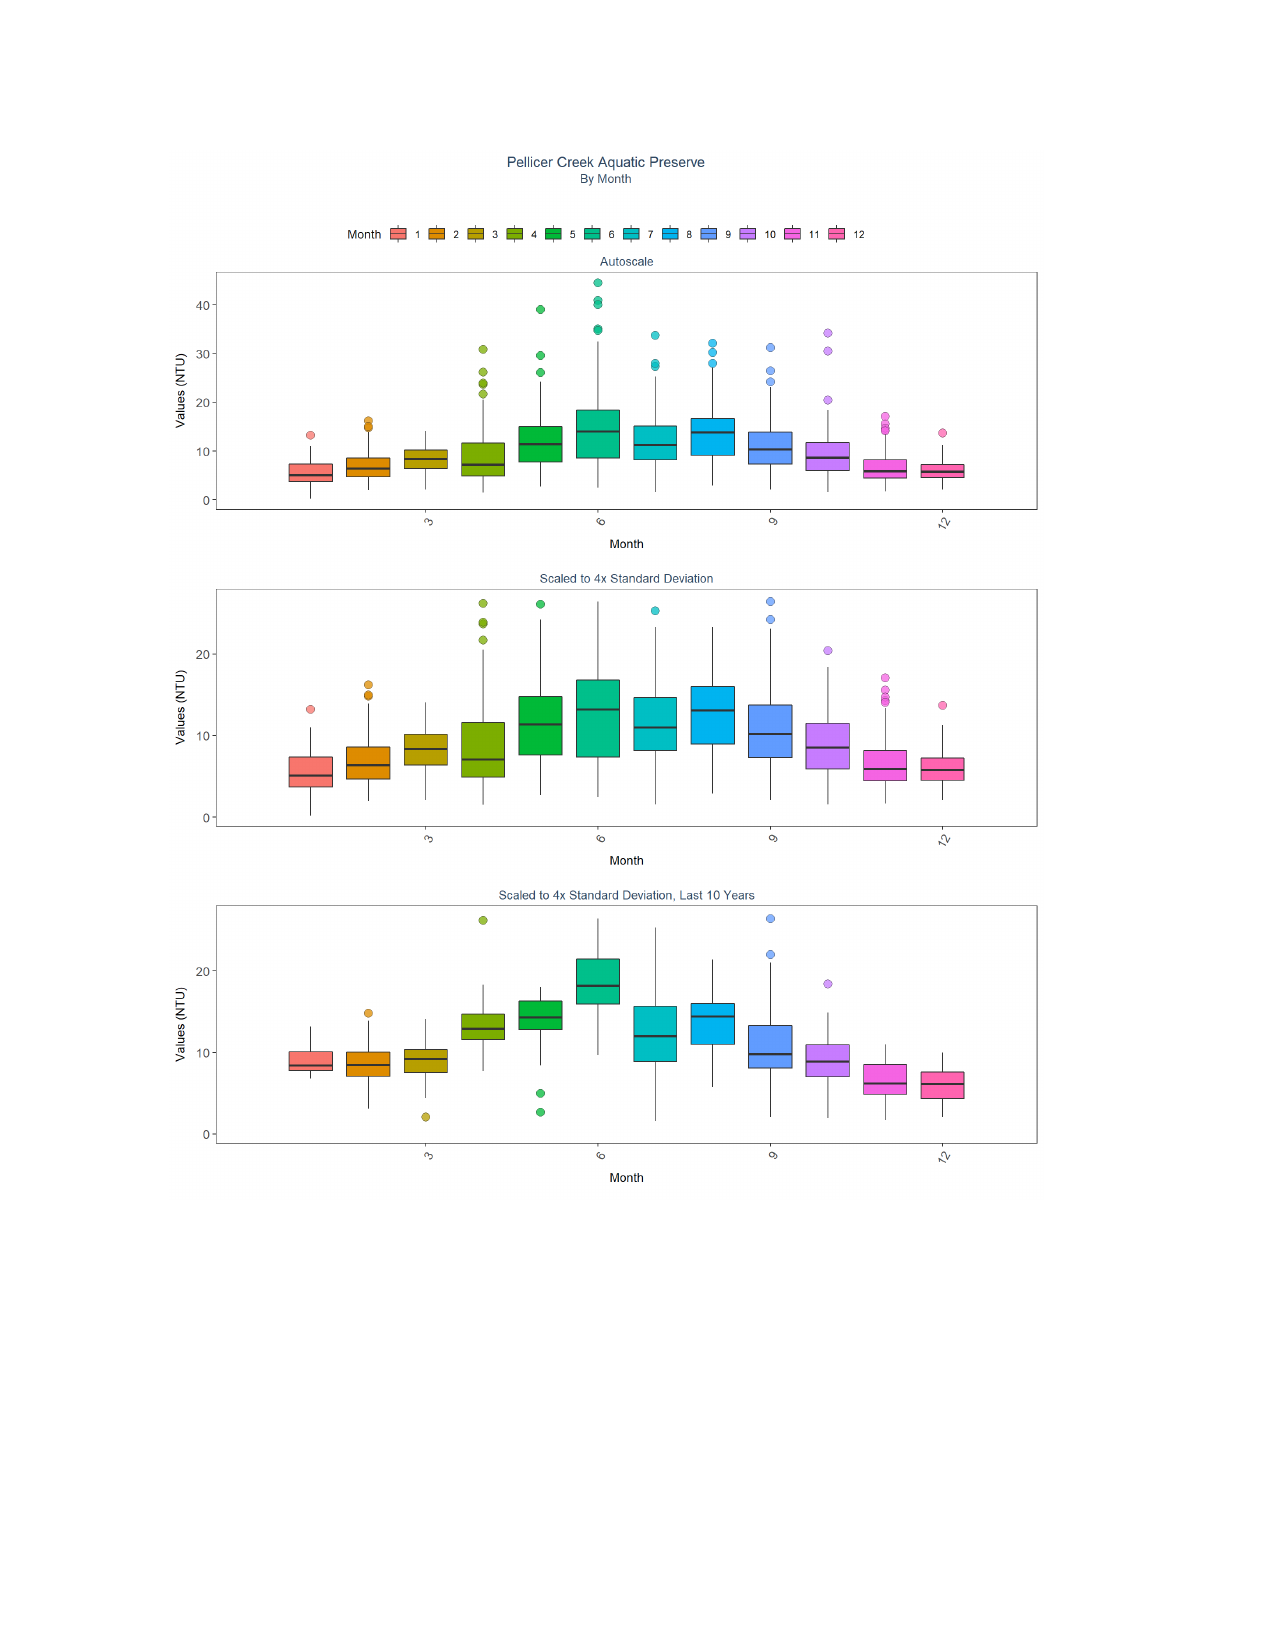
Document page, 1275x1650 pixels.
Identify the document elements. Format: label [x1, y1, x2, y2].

picture [168, 150, 1044, 1200]
